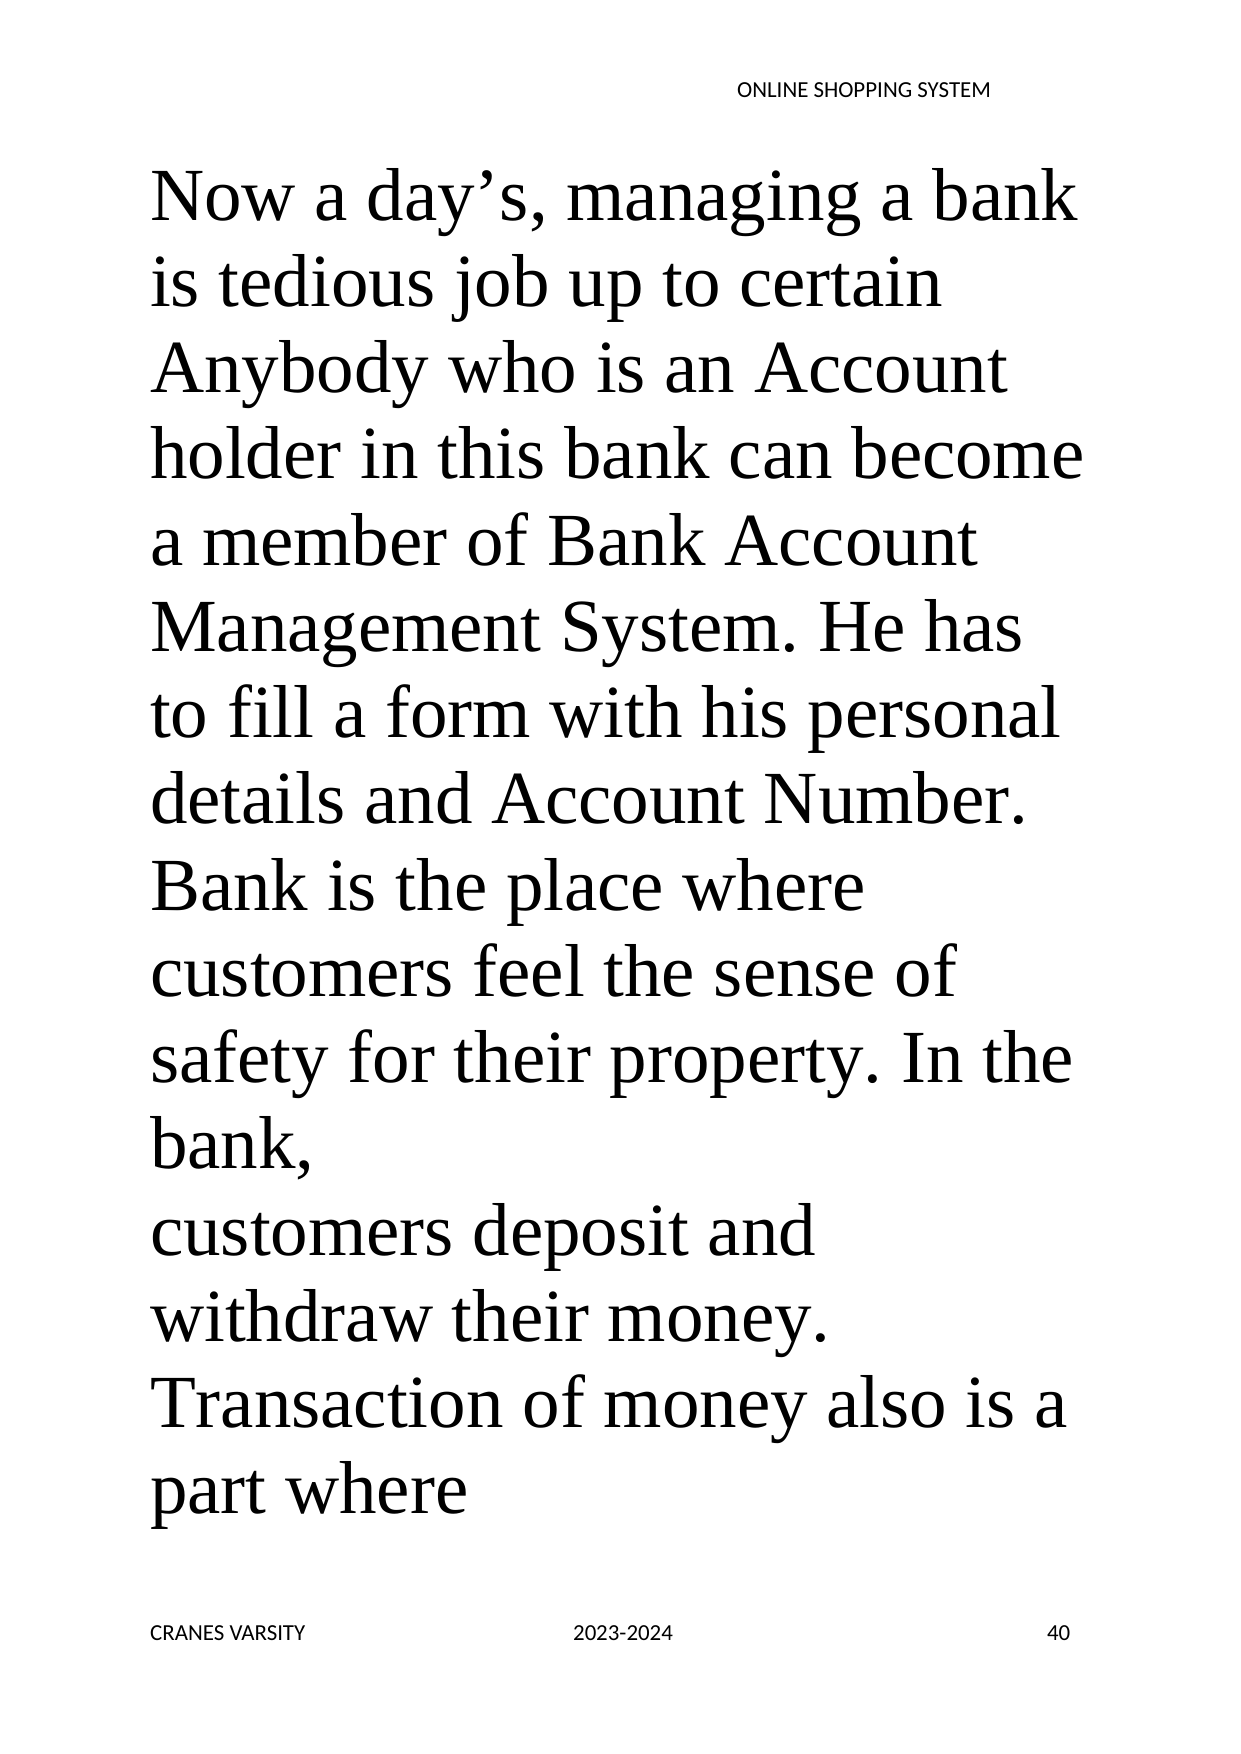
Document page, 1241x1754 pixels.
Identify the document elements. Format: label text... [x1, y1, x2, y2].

text Bank is the place where customers feel the sense of safety for their property. In the bank, [150, 840, 1098, 1185]
text Now a day’s, managing a bank is tedious job up to certain [150, 150, 1098, 322]
text Anybody who is an Account holder in this bank can become a member of Bank Account [150, 322, 1098, 581]
text Management System. He has to fill a form with his personal details and Account Number. [150, 581, 1098, 840]
text customers deposit and withdraw their money. Transaction of money also is a part where [150, 1185, 1098, 1530]
